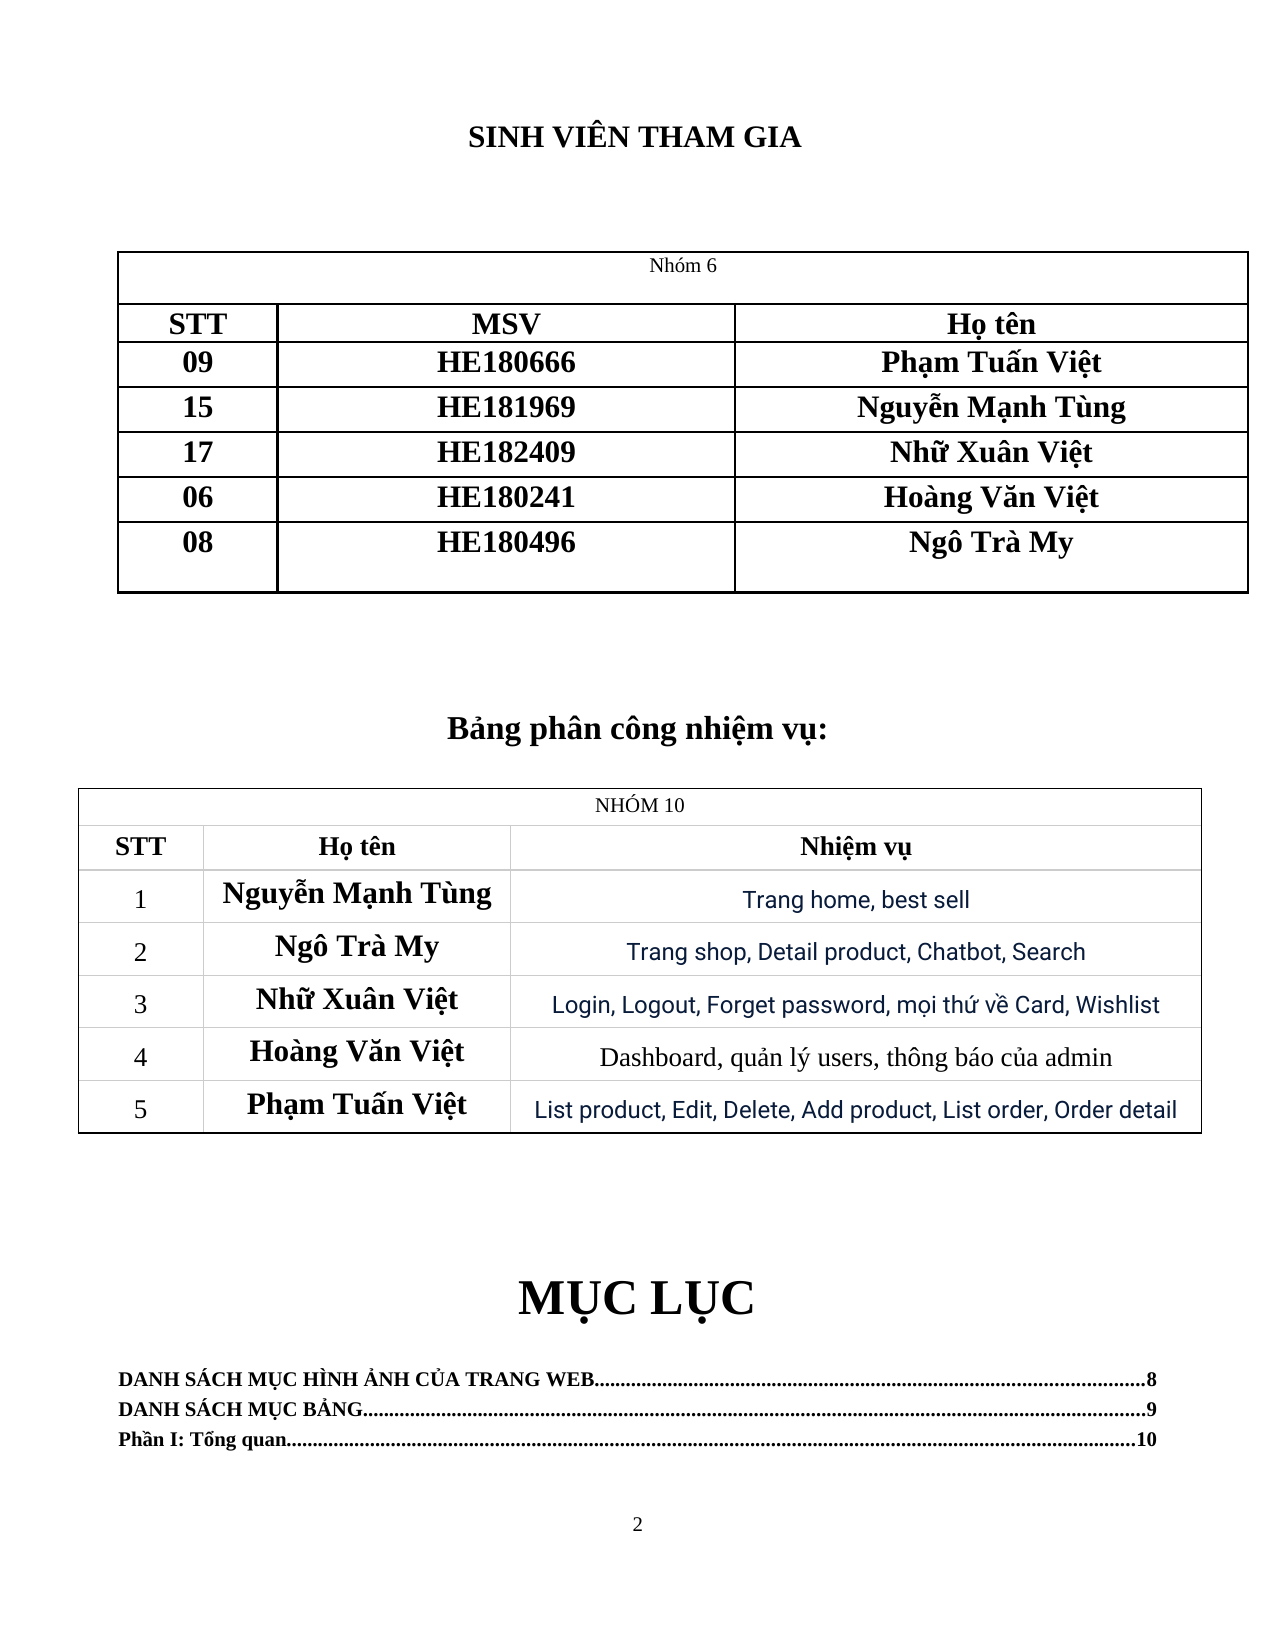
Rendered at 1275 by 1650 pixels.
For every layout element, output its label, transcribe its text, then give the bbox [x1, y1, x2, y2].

text MỤC LỤC [118, 1268, 1157, 1326]
text SINH VIÊN THAM GIA [268, 118, 1157, 154]
text Bảng phân công nhiệm vụ: [118, 708, 1157, 746]
